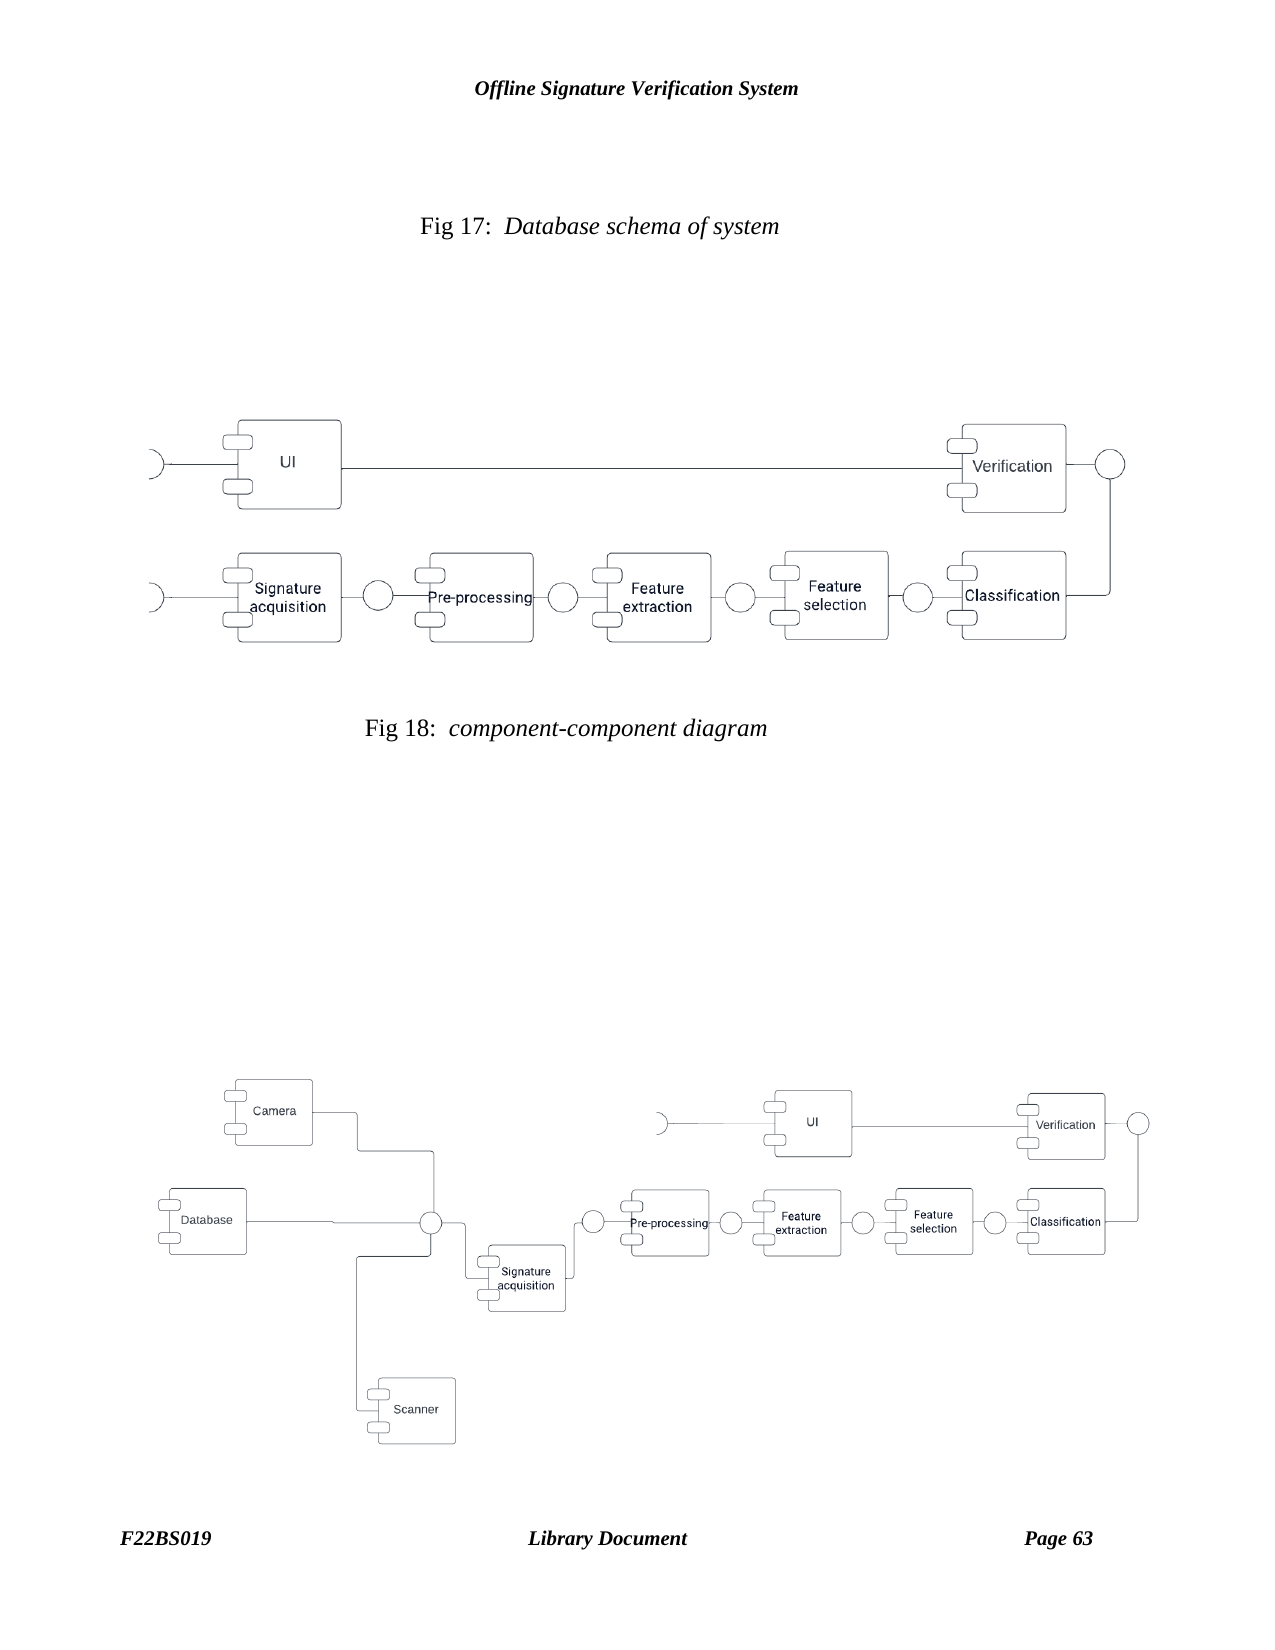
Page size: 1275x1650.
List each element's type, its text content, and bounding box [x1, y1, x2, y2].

text Fig 18: component-component diagram [364, 341, 1155, 742]
picture [136, 1058, 1171, 1466]
text Fig 17: Database schema of system [364, 211, 1155, 240]
picture [119, 390, 1154, 671]
